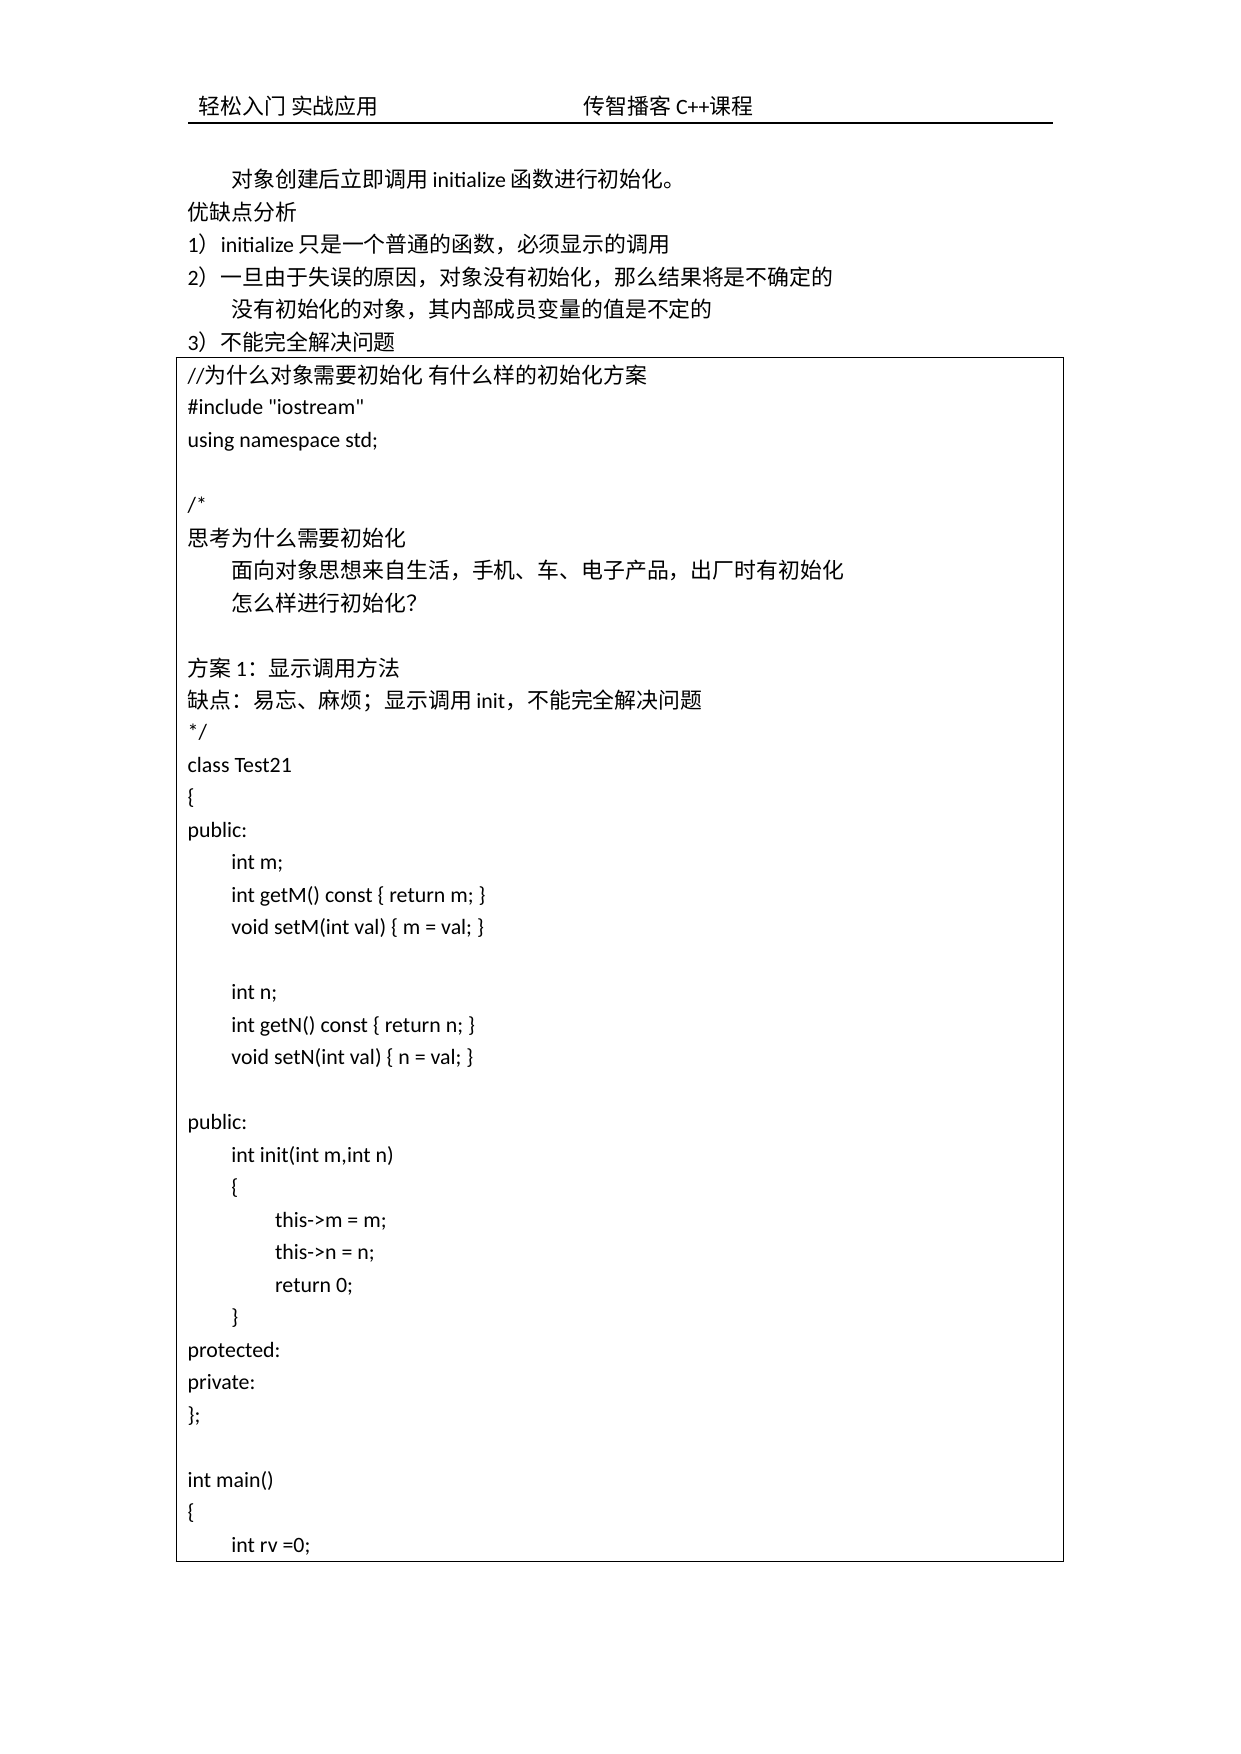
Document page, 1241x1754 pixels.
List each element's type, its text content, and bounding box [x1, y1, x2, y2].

text 1）initialize只是一个普通的函数，必须显示的调用 [187, 227, 1053, 259]
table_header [177, 358, 1063, 1561]
text 2）一旦由于失误的原因，对象没有初始化，那么结果将是不确定的 [187, 259, 1053, 292]
text 3）不能完全解决问题 [187, 324, 1053, 357]
text 优缺点分析 [187, 194, 1053, 227]
text 没有初始化的对象，其内部成员变量的值是不定的 [187, 292, 1053, 324]
text 对象创建后立即调用initialize函数进行初始化。 [187, 162, 1053, 194]
